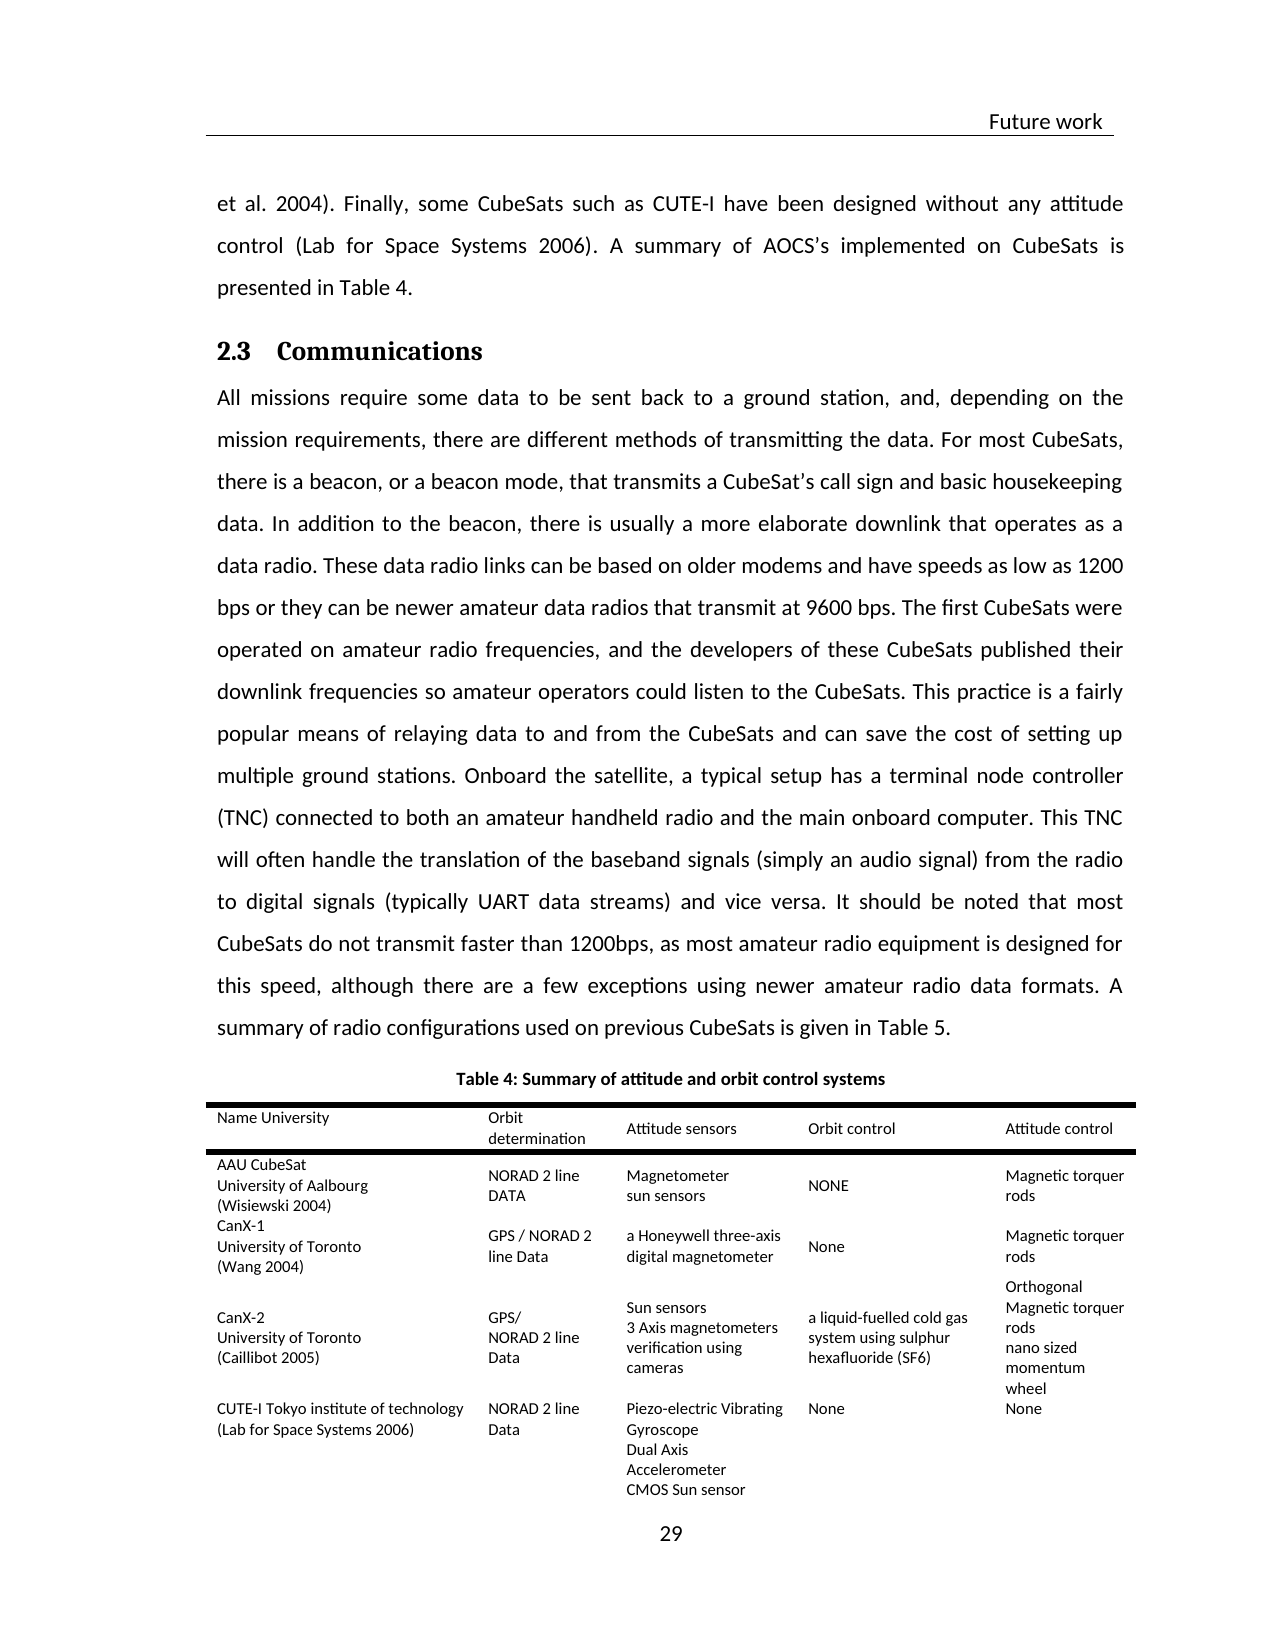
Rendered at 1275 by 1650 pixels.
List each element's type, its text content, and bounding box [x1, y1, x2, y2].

table_cell CUTE-I Tokyo institute of technology [206, 1399, 477, 1500]
table_cell AAU CubeSat University of Aalbourg [206, 1155, 477, 1216]
table_cell Piezo-electric Vibrating Gyroscope Dual Axis Accelerometer CMOS Sun sensor [615, 1399, 797, 1500]
table_cell Magnetic torquer rods [994, 1216, 1136, 1277]
table_cell Magnetic torquer rods [994, 1155, 1136, 1216]
table_cell Orthogonal Magnetic torquer rods nano sized momentum wheel [994, 1277, 1136, 1398]
table_cell None [797, 1399, 994, 1500]
table_cell NORAD 2 line Data [477, 1399, 615, 1500]
table_header Attitude control [994, 1108, 1136, 1148]
table_cell a Honeywell three-axis digital magnetometer [615, 1216, 797, 1277]
table_header Orbit control [797, 1108, 994, 1148]
table_cell a liquid-fuelled cold gas system using sulphur hexafluoride (SF6) [797, 1277, 994, 1398]
table_cell GPS / NORAD 2 line Data [477, 1216, 615, 1277]
table_header Name University [206, 1108, 477, 1148]
table_cell NORAD 2 line DATA [477, 1155, 615, 1216]
table_cell Magnetometer sun sensors [615, 1155, 797, 1216]
table_cell Sun sensors 3 Axis magnetometers verification using cameras [615, 1277, 797, 1398]
table_cell None [994, 1399, 1136, 1500]
table_header Attitude sensors [615, 1108, 797, 1148]
table_cell CanX-2 University of Toronto [206, 1277, 477, 1398]
text All missions require some data to be sent back to a ground station, and, depending on the mission requirements, there are different methods of transmitting the data. For most CubeSats, there is a beacon, or a beacon mode, that transmits a CubeSat’s call sign and basic housekeeping data. In addition to the beacon, there is usually a more elaborate downlink that operates as a data radio. These data radio links can be based on older modems and have speeds as low as 1200 bps or they can be newer amateur data radios that transmit at 9600 bps. The first CubeSats were operated on amateur radio frequencies, and the developers of these CubeSats published their downlink frequencies so amateur operators could listen to the CubeSats. This practice is a fairly popular means of relaying data to and from the CubeSats and can save the cost of setting up multiple ground stations. Onboard the satellite, a typical setup has a terminal node controller (TNC) connected to both an amateur handheld radio and the main onboard computer. This TNC will often handle the translation of the baseband signals (simply an audio signal) from the radio to digital signals (typically UART data streams) and vice versa. It should be noted that most CubeSats do not transmit faster than 1200bps, as most amateur radio equipment is designed for this speed, although there are a few exceptions using newer amateur radio data formats. A summary of radio configurations used on previous CubeSats is given in Table 5. [217, 383, 1125, 1041]
table_cell GPS/ NORAD 2 line Data [477, 1277, 615, 1398]
table_cell CanX-1 University of Toronto [206, 1216, 477, 1277]
table_header Orbit determination [477, 1108, 615, 1148]
table_cell None [797, 1216, 994, 1277]
subtitle Communications [217, 336, 1125, 367]
table_cell NONE [797, 1155, 994, 1216]
